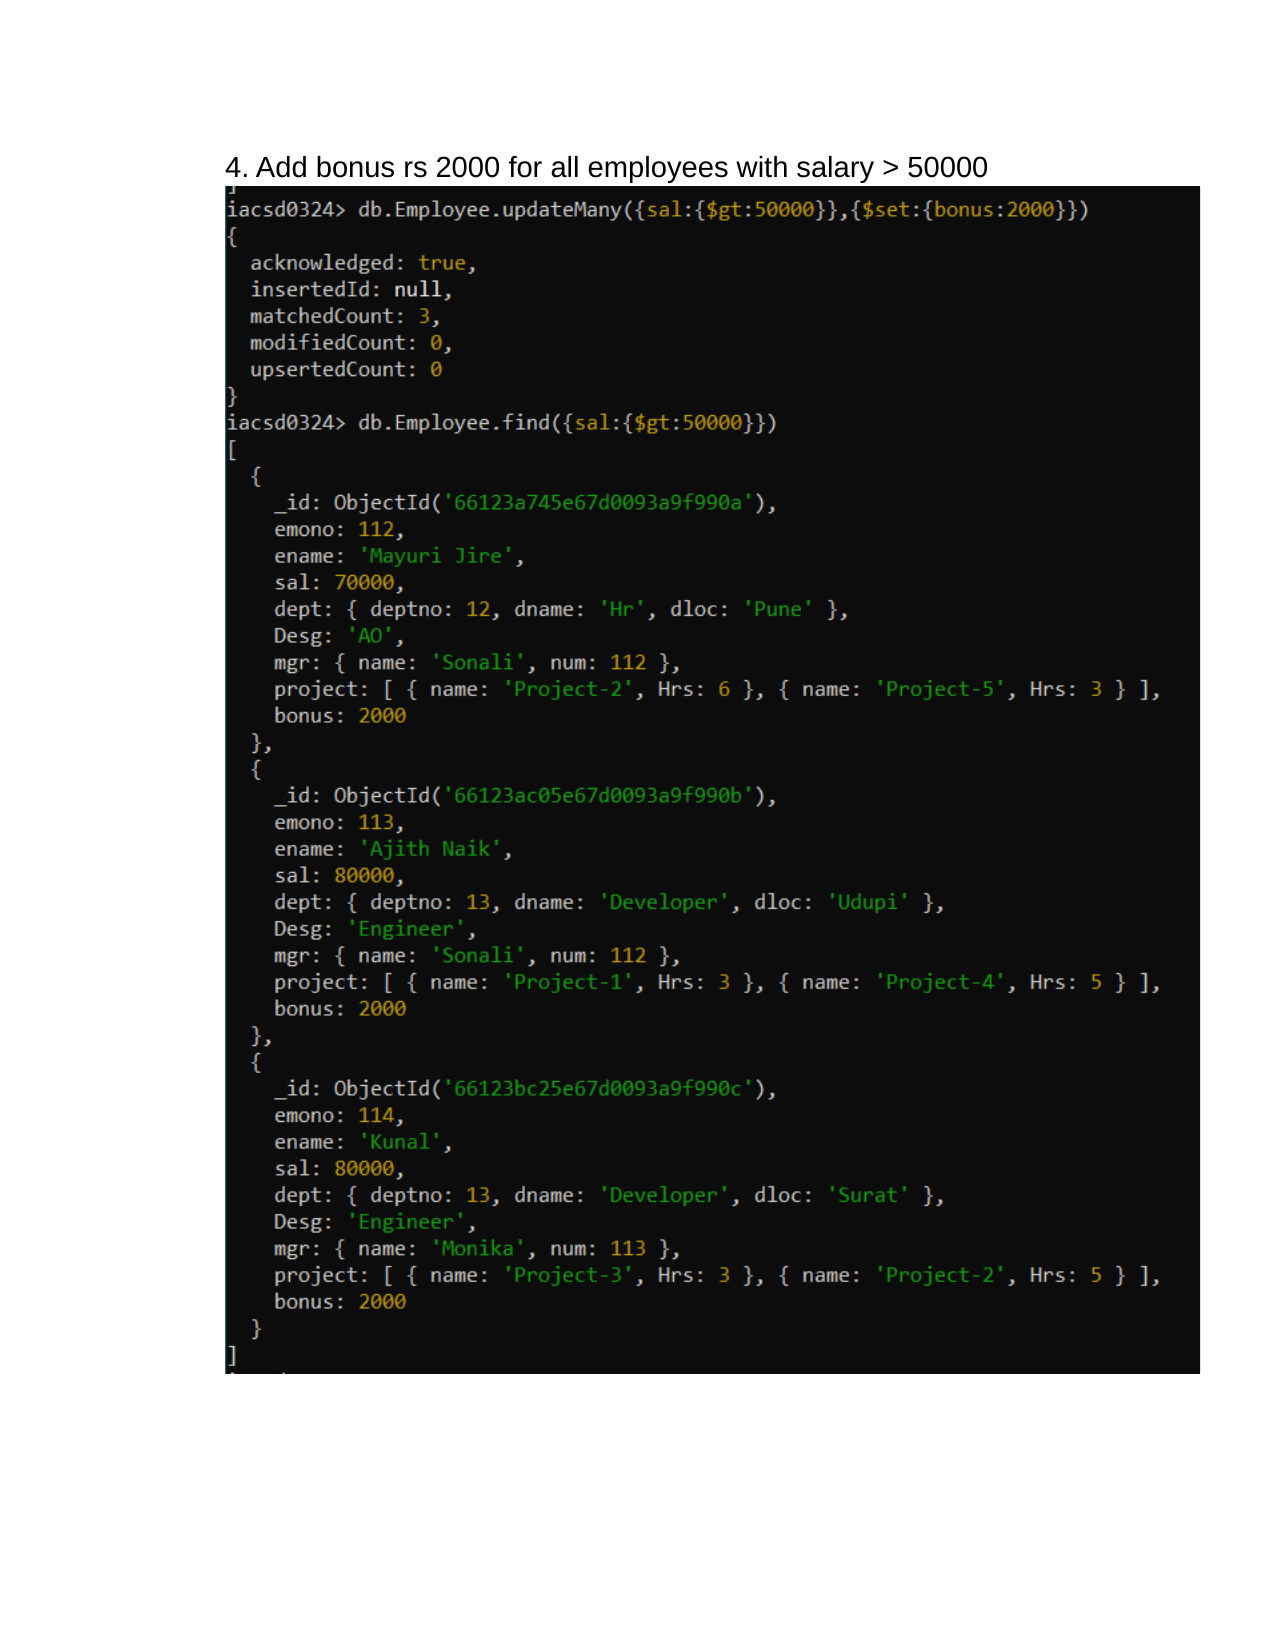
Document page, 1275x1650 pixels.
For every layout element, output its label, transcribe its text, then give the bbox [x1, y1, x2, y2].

list 4. Add bonus rs 2000 for all employees with salary > 50000 [225, 150, 1125, 183]
picture [225, 186, 1200, 1374]
